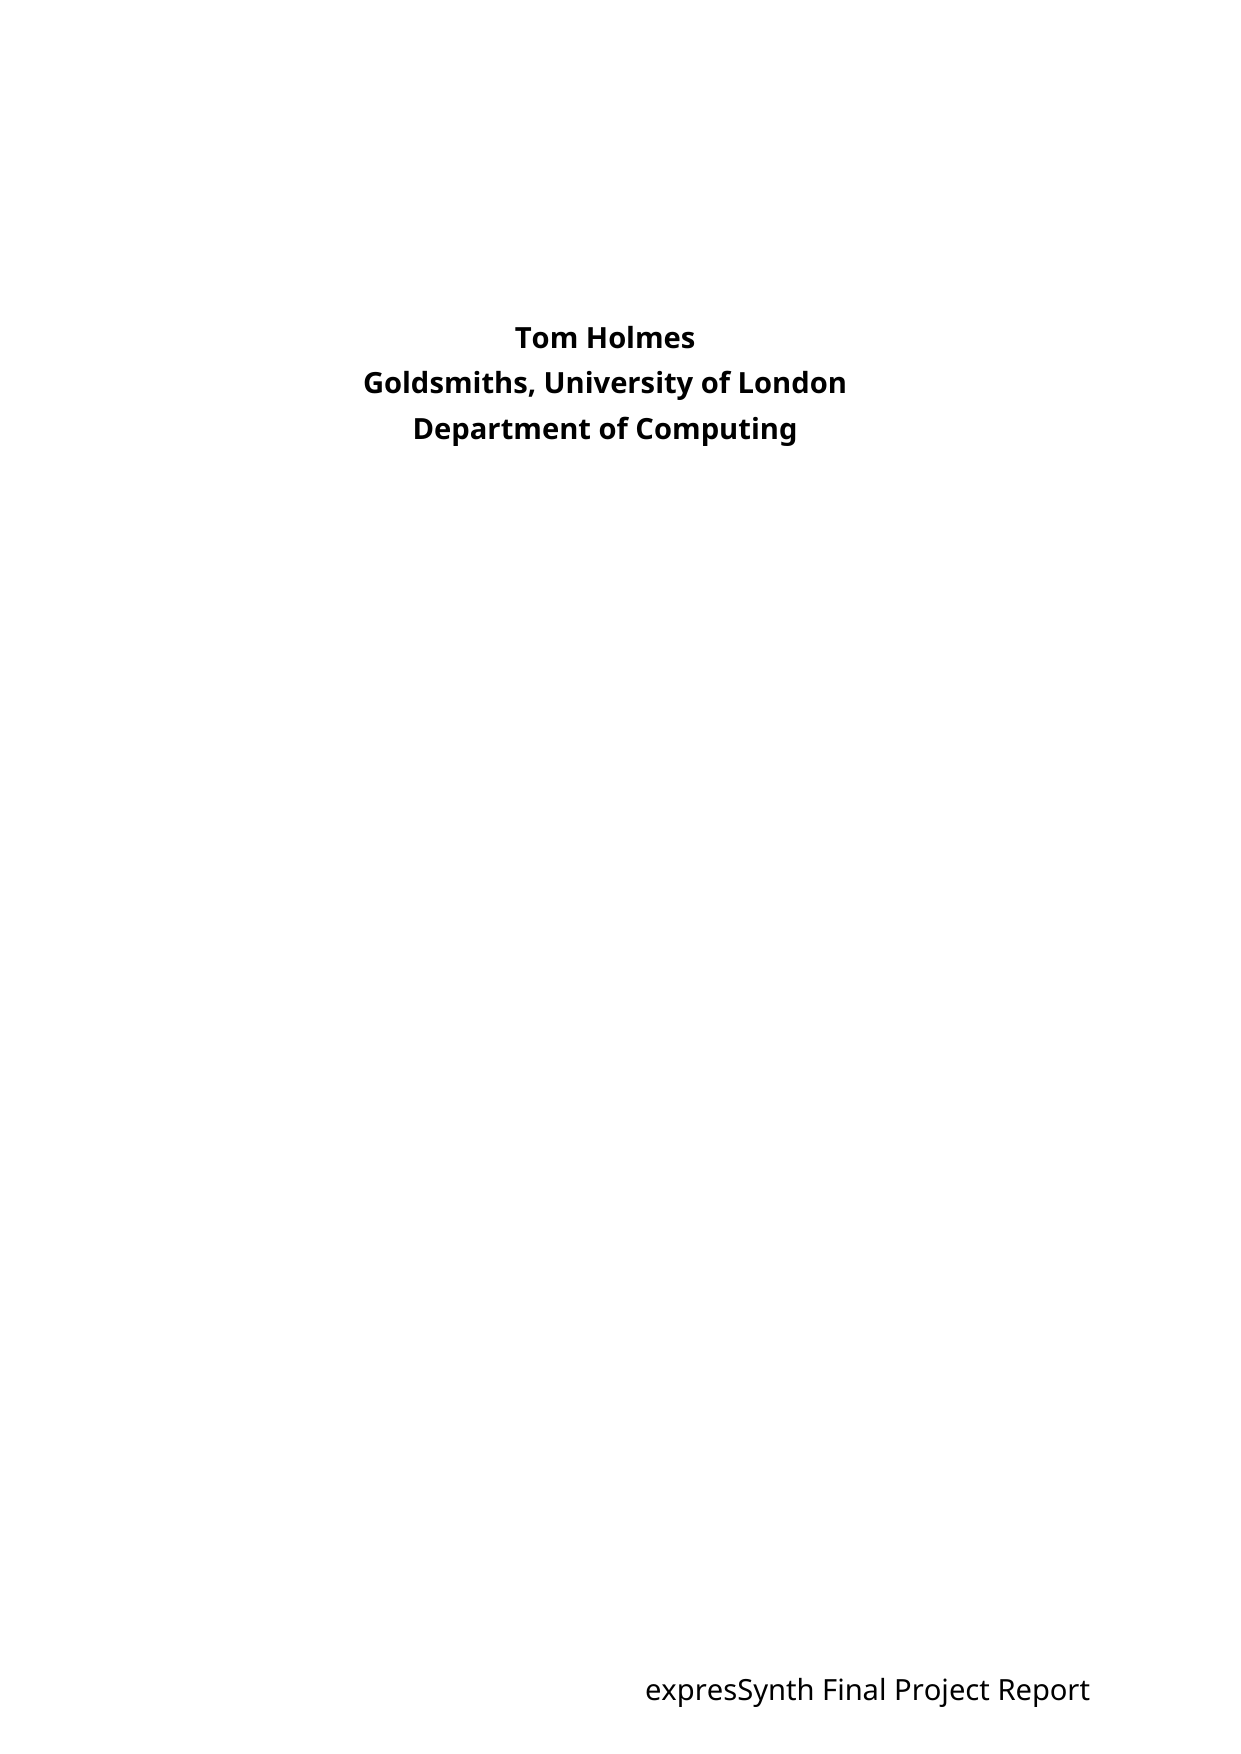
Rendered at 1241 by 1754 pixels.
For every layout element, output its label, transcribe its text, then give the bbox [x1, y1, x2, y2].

text Department of Computing [84, 408, 1126, 448]
text Tom Holmes [84, 317, 1126, 357]
text Goldsmiths, University of London [84, 362, 1126, 402]
